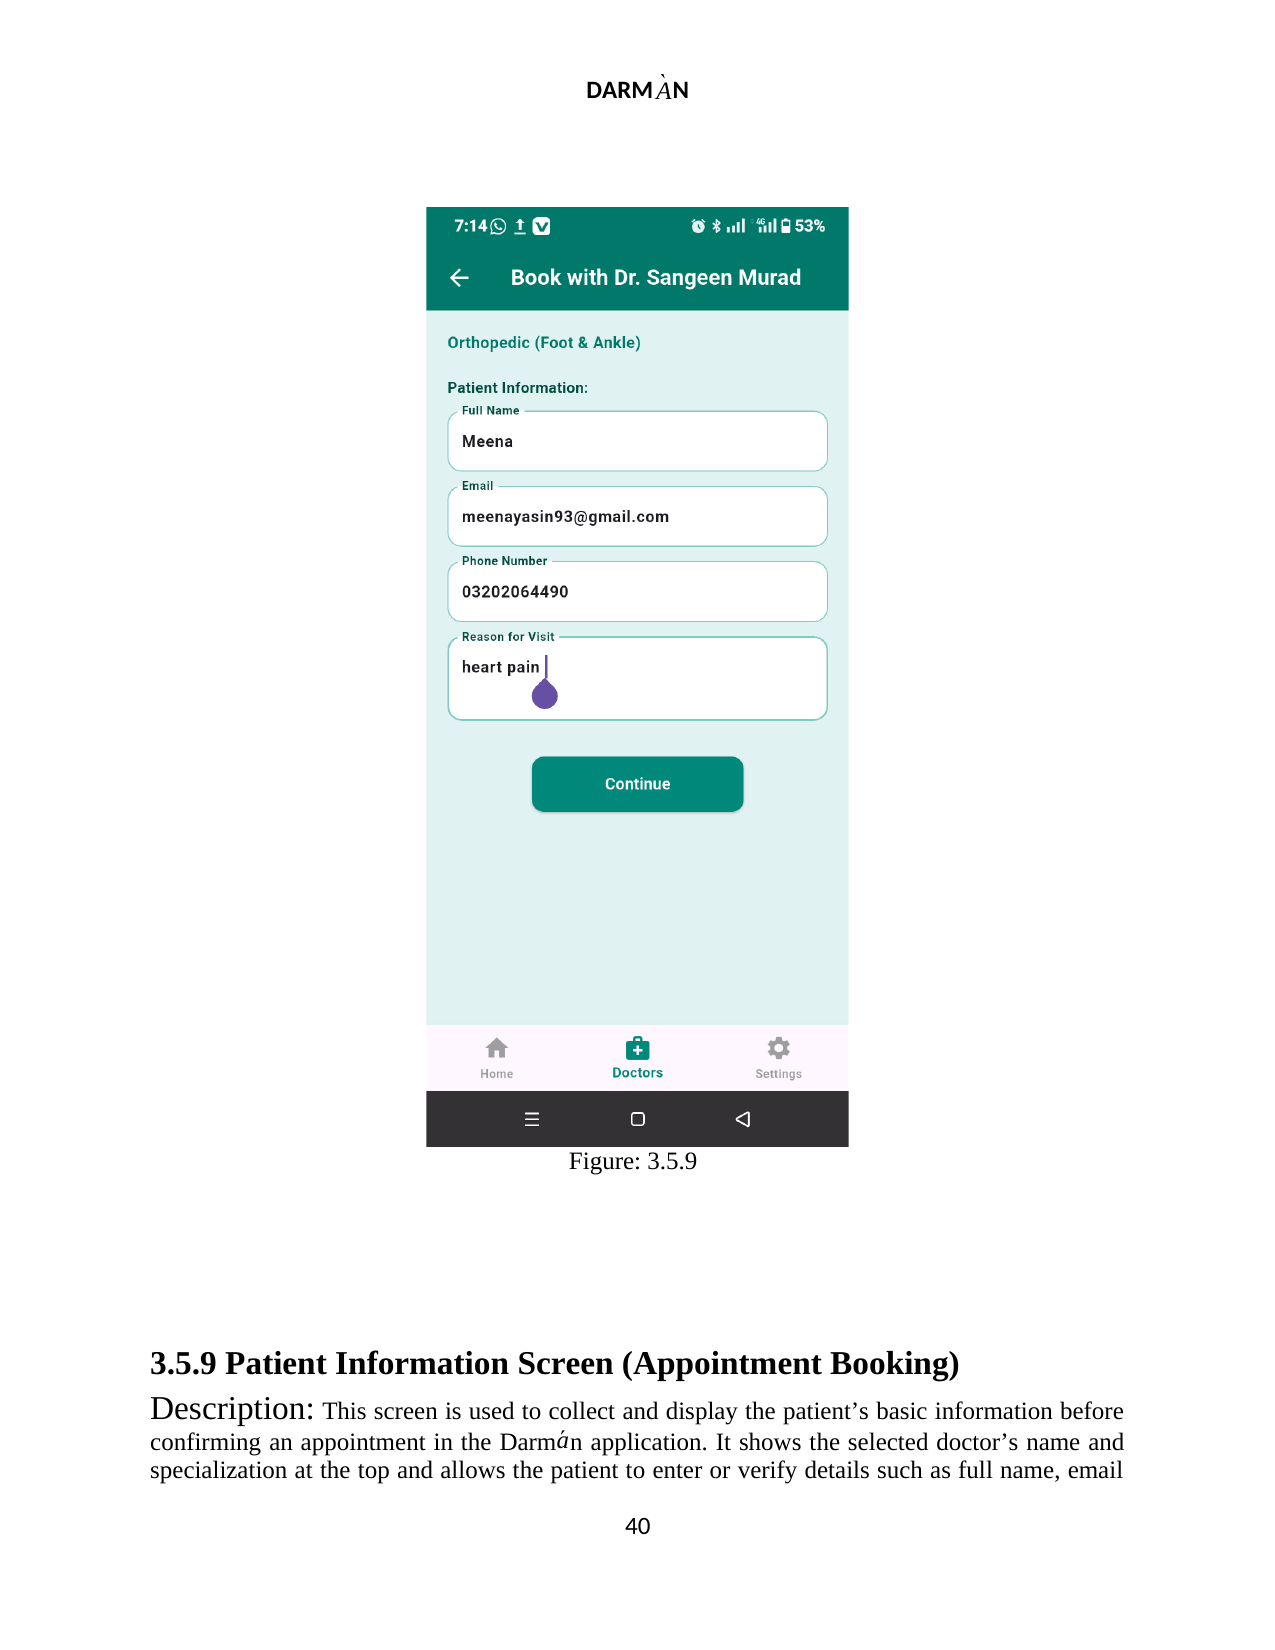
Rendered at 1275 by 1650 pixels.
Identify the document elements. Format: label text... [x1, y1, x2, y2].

subtitle 3.5.9 Patient Information Screen (Appointment Booking) [150, 1344, 1125, 1382]
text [150, 1388, 1125, 1484]
picture [426, 207, 849, 1147]
text Figure: 3.5.9 [150, 1146, 1125, 1175]
